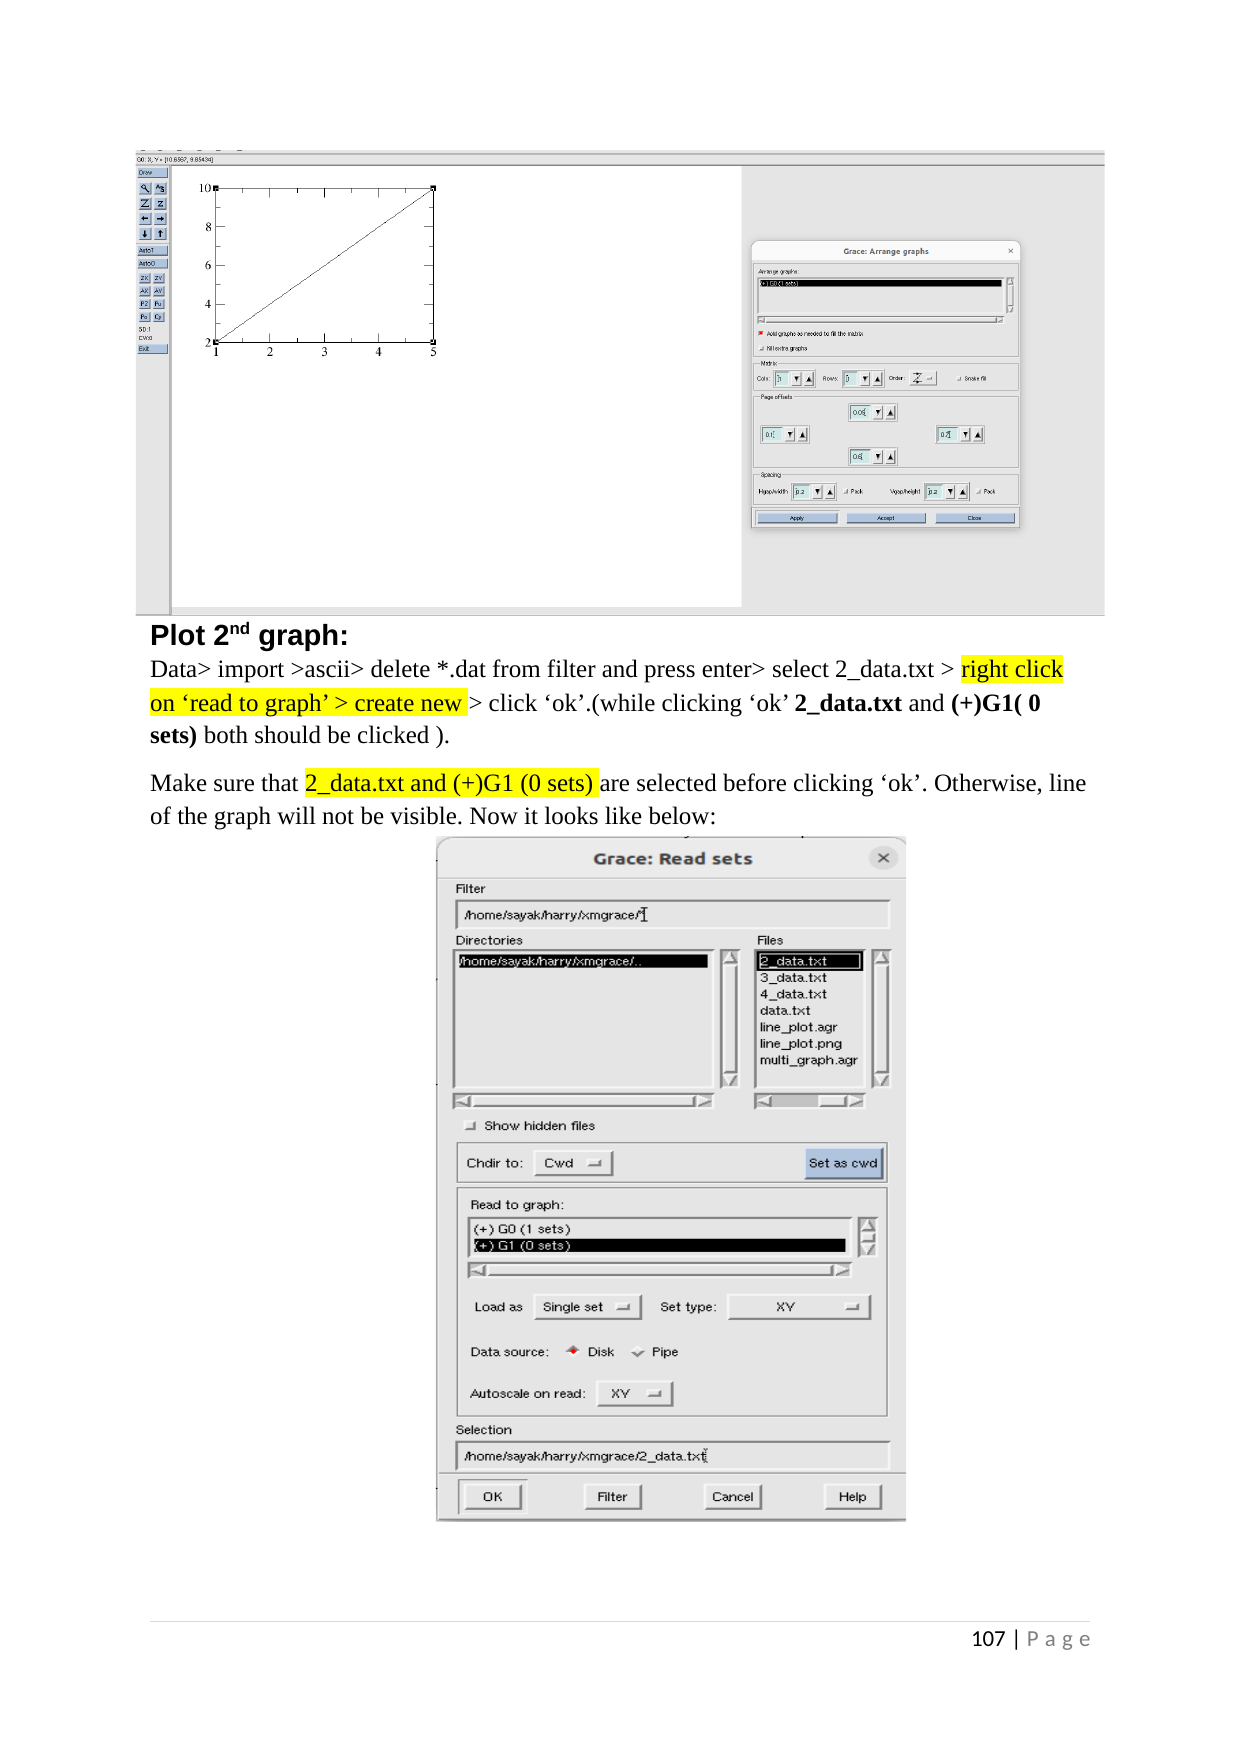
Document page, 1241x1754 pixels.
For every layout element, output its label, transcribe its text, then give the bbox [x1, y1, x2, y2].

text Make sure that 2_data.txt and (+)G1 (0 sets) are selected before clicking ‘ok’. Otherwise, line of the graph will not be visible. Now it looks like below: [150, 768, 1090, 830]
subtitle Plot 2nd graph: [150, 616, 1090, 652]
text Data> import >ascii> delete *.dat from filter and press enter> select 2_data.txt > right click on ‘read to graph’ > create new > click ‘ok’.(while clicking ‘ok’ 2_data.txt and (+)G1( 0 sets) both should be clicked ). [150, 654, 1090, 749]
picture [435, 836, 907, 1522]
picture [135, 150, 1105, 616]
